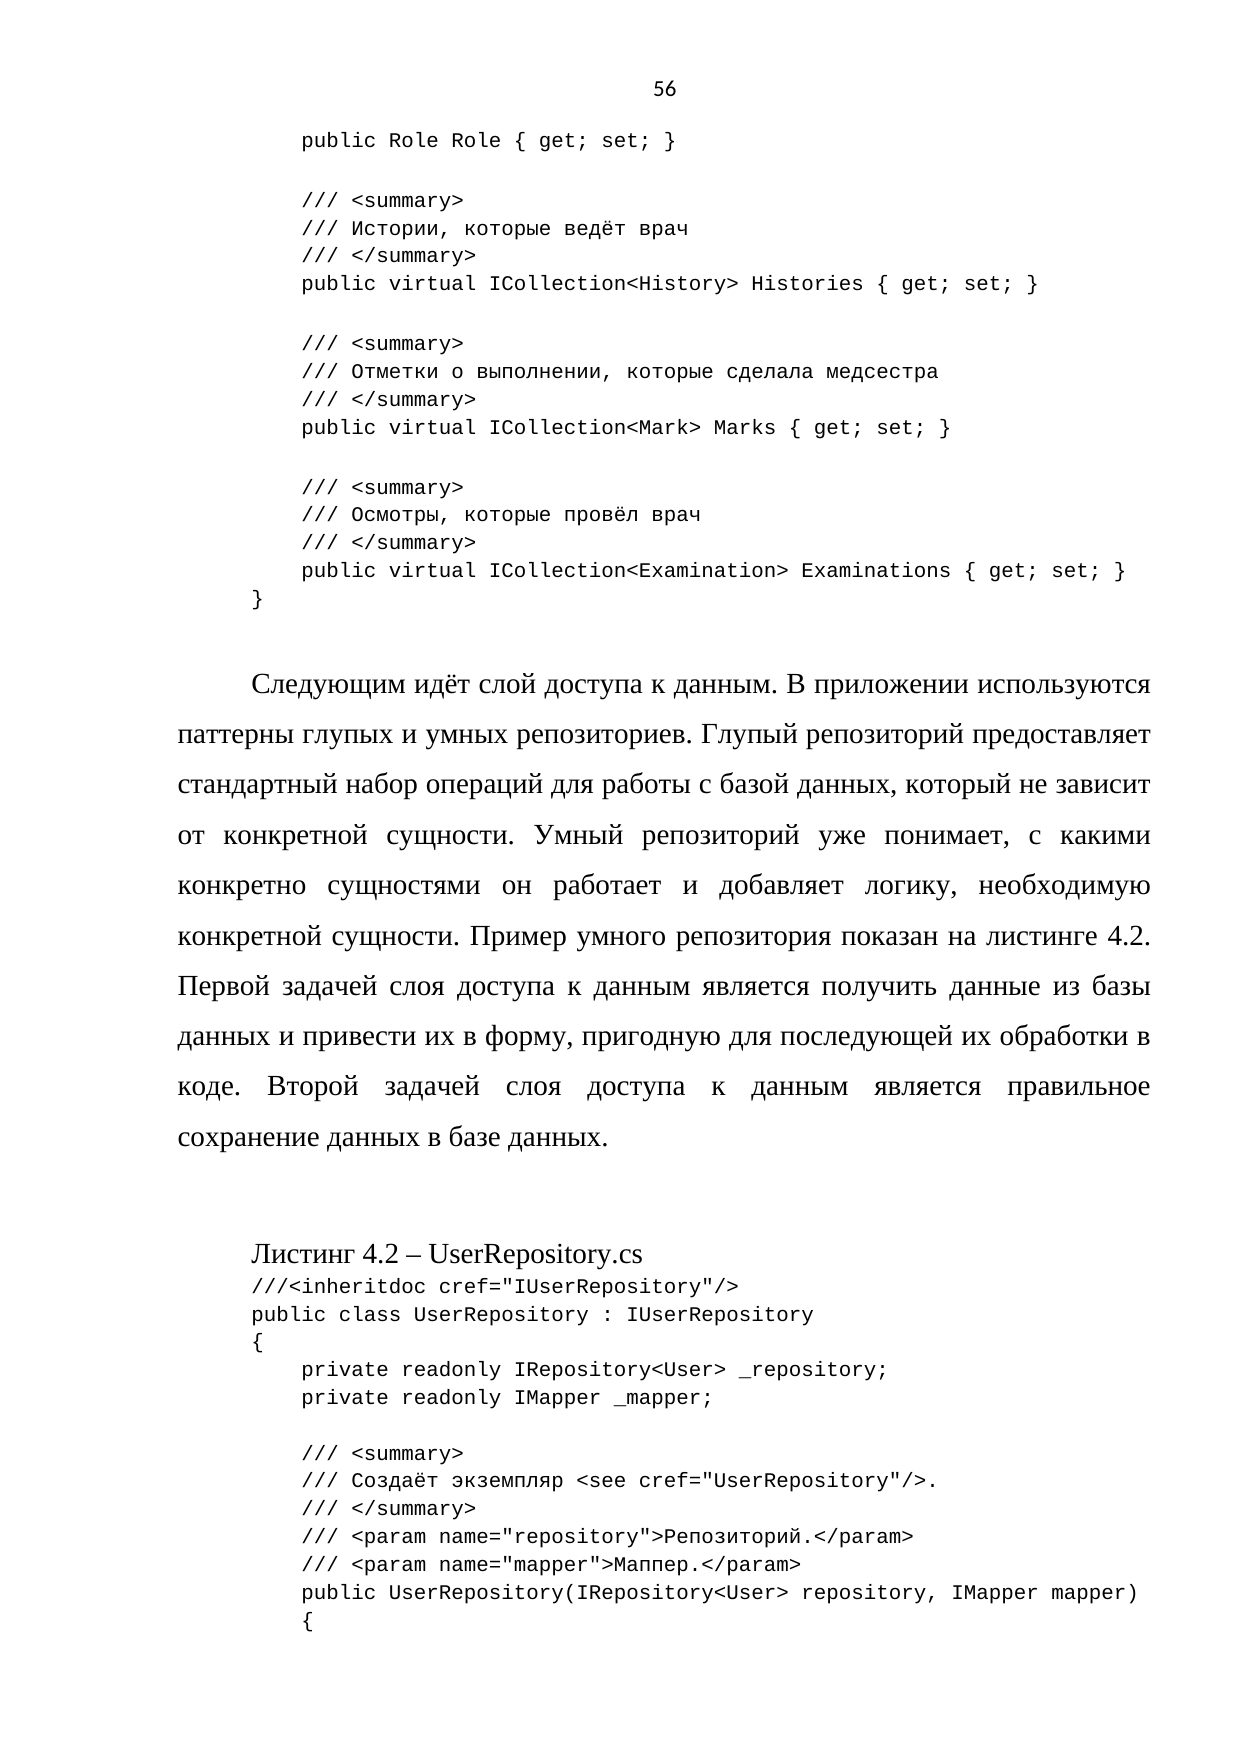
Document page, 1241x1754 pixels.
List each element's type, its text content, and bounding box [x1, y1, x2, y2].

text { [177, 1609, 1152, 1633]
text public virtual ICollection<History> Histories { get; set; } [177, 273, 1152, 297]
text Листинг 4.2 – UserRepository.cs [177, 1236, 1152, 1270]
text /// <summary> [177, 190, 1152, 213]
text public Role Role { get; set; } [177, 130, 1152, 153]
text /// Истории, которые ведёт врач [177, 218, 1152, 241]
text /// <param name="mapper">Маппер.</param> [177, 1554, 1152, 1578]
text /// <summary> [177, 1443, 1152, 1466]
list Следующим идёт слой доступа к данным. В приложении используются паттерны глупых и умных репозиториев. Глупый репозиторий предоставляет стандартный набор операций для работы с базой данных, который не зависит от конкретной сущности. Умный репозиторий уже понимает, с какими конкретно сущностями он работает и добавляет логику, необходимую конкретной сущности. Пример умного репозитория показан на листинге 4.2. Первой задачей слоя доступа к данным является получить данные из базы данных и привести их в форму, пригодную для последующей их обработки в коде. Второй задачей слоя доступа к данным является правильное сохранение данных в базе данных. [177, 666, 1152, 1152]
text /// </summary> [177, 389, 1152, 412]
text ///<inheritdoc cref="IUserRepository"/> [177, 1276, 1152, 1299]
text /// </summary> [177, 245, 1152, 269]
text public virtual ICollection<Mark> Marks { get; set; } [177, 417, 1152, 440]
text /// Отметки о выполнении, которые сделала медсестра [177, 361, 1152, 385]
text { [177, 1331, 1152, 1355]
text private readonly IRepository<User> _repository; [177, 1359, 1152, 1383]
text /// <summary> [177, 477, 1152, 500]
text /// </summary> [177, 1498, 1152, 1522]
text private readonly IMapper _mapper; [177, 1387, 1152, 1411]
text /// <param name="repository">Репозиторий.</param> [177, 1526, 1152, 1550]
text public virtual ICollection<Examination> Examinations { get; set; } [177, 560, 1152, 584]
text /// <summary> [177, 333, 1152, 357]
text public UserRepository(IRepository<User> repository, IMapper mapper) [177, 1582, 1152, 1605]
text /// </summary> [177, 532, 1152, 556]
text public class UserRepository : IUserRepository [177, 1304, 1152, 1327]
text /// Осмотры, которые провёл врач [177, 504, 1152, 528]
text } [177, 588, 1152, 612]
text /// Создаёт экземпляр <see cref="UserRepository"/>. [177, 1471, 1152, 1494]
